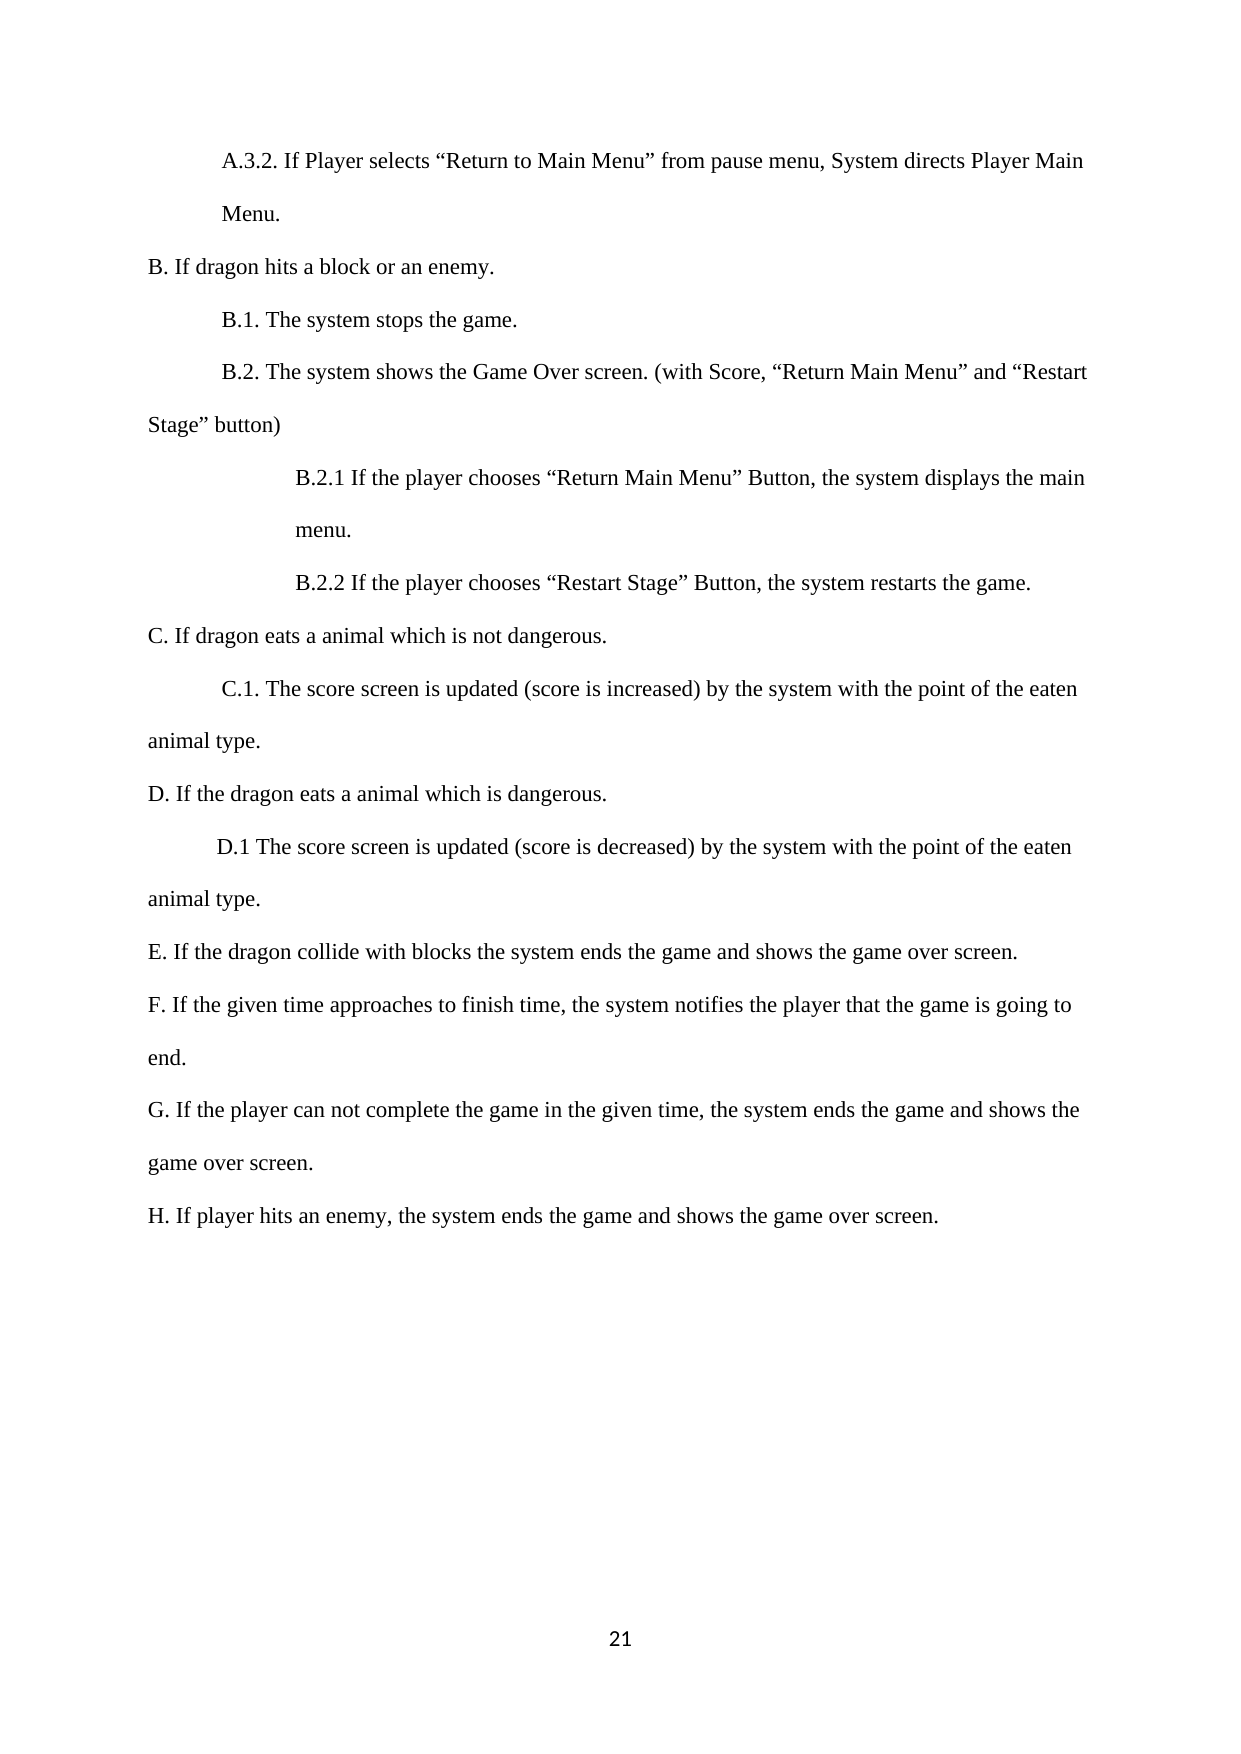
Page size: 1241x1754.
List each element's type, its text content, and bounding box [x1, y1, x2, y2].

text H. If player hits an enemy, the system ends the game and shows the game over screen. [148, 1202, 1093, 1228]
text F. If the given time approaches to finish time, the system notifies the player that the game is going to end. [148, 991, 1093, 1070]
text B.2.2 If the player chooses “Restart Stage” Button, the system restarts the game. [295, 569, 1093, 596]
text E. If the dragon collide with blocks the system ends the game and shows the game over screen. [148, 938, 1093, 964]
text B.2. The system shows the Game Over screen. (with Score, “Return Main Menu” and “Restart Stage” button) [148, 358, 1093, 437]
text D. If the dragon eats a animal which is dangerous. [148, 780, 1093, 806]
text B.1. The system stops the game. [148, 306, 1093, 332]
text B. If dragon hits a block or an enemy. [148, 253, 1093, 279]
text D.1 The score screen is updated (score is decreased) by the system with the point of the eaten animal type. [148, 833, 1093, 912]
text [221, 148, 1093, 227]
text C. If dragon eats a animal which is not dangerous. [148, 622, 1093, 648]
text G. If the player can not complete the game in the given time, the system ends the game and shows the game over screen. [148, 1096, 1093, 1175]
text C.1. The score screen is updated (score is increased) by the system with the point of the eaten animal type. [148, 675, 1093, 754]
text B.2.1 If the player chooses “Return Main Menu” Button, the system displays the main menu. [295, 464, 1093, 543]
